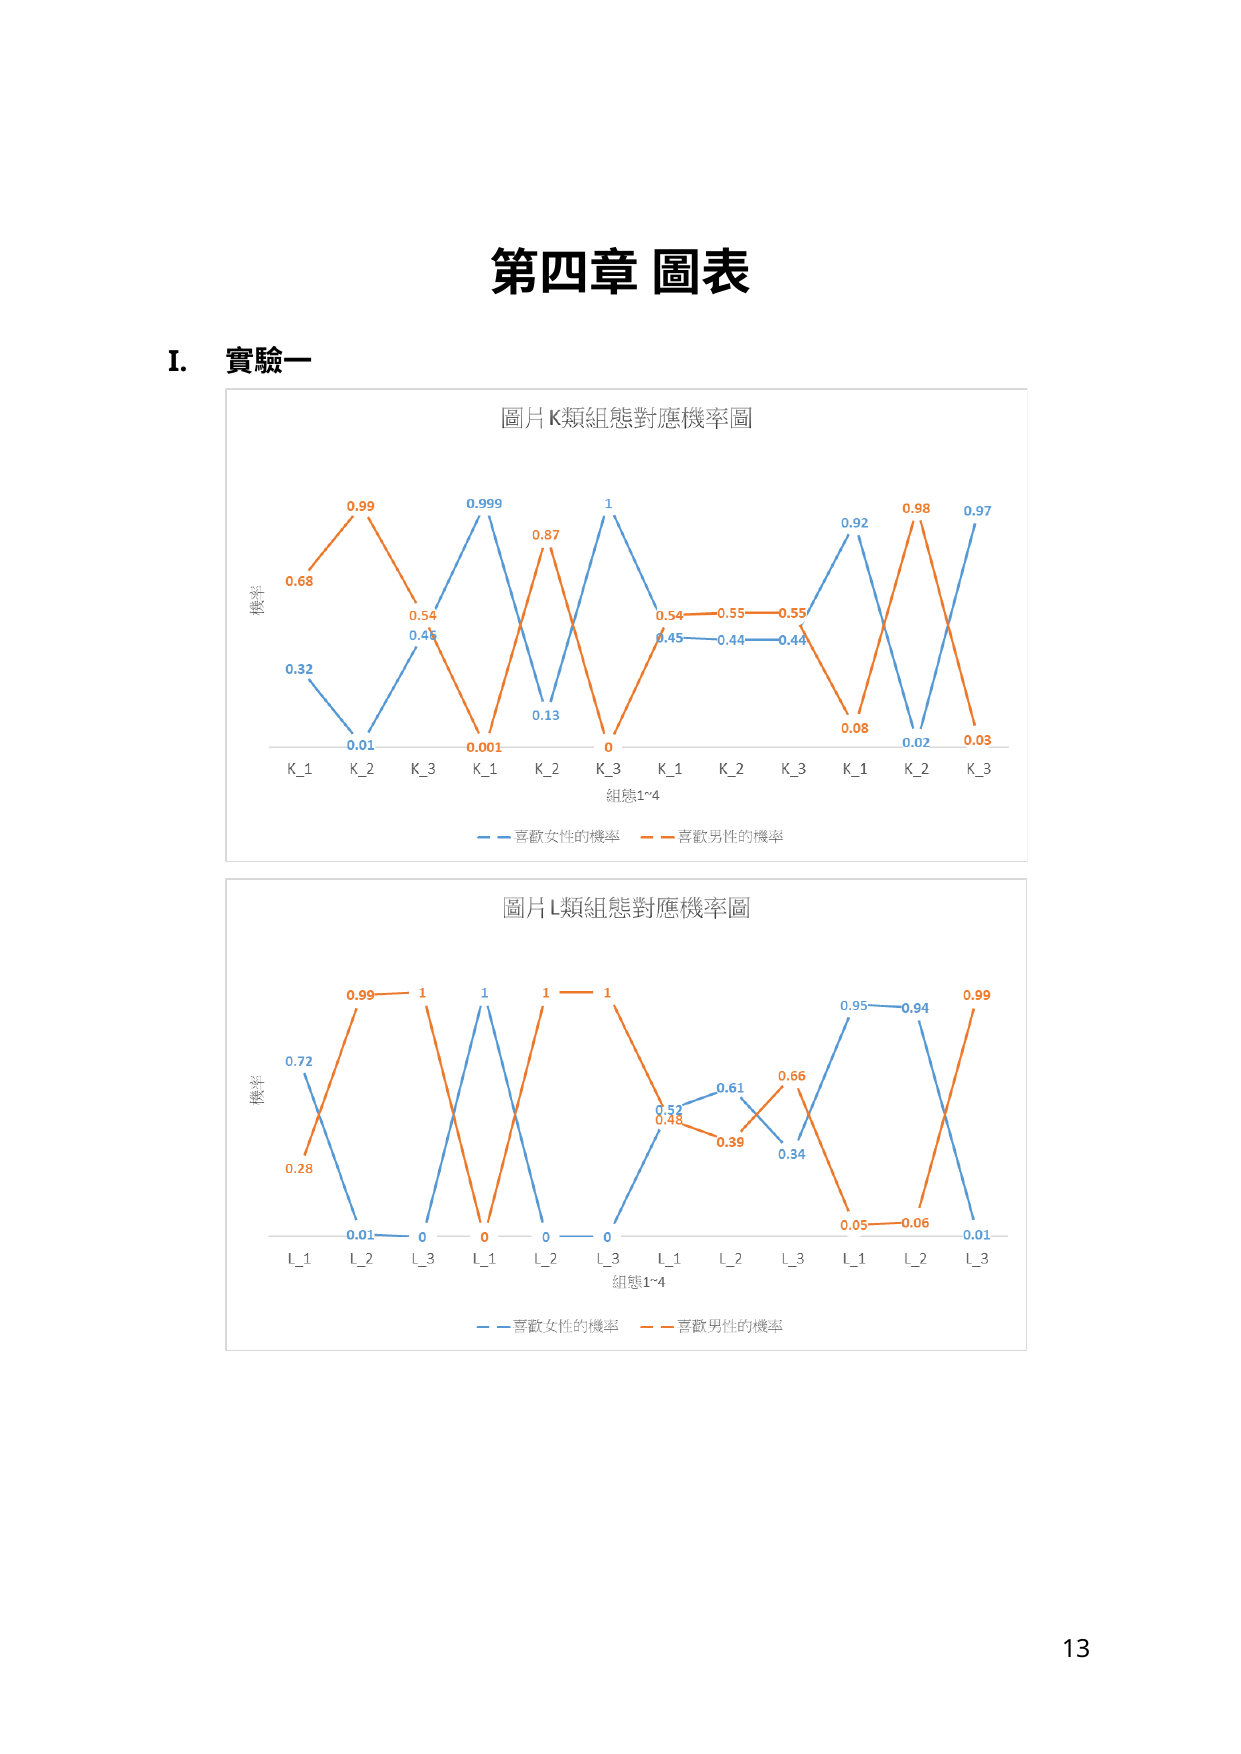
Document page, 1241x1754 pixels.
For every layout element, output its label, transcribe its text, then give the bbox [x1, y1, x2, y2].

subtitle 第四章 圖表 [150, 232, 1090, 305]
subtitle 實驗一 [187, 338, 1090, 380]
picture [225, 878, 1027, 1351]
picture [225, 388, 1028, 862]
